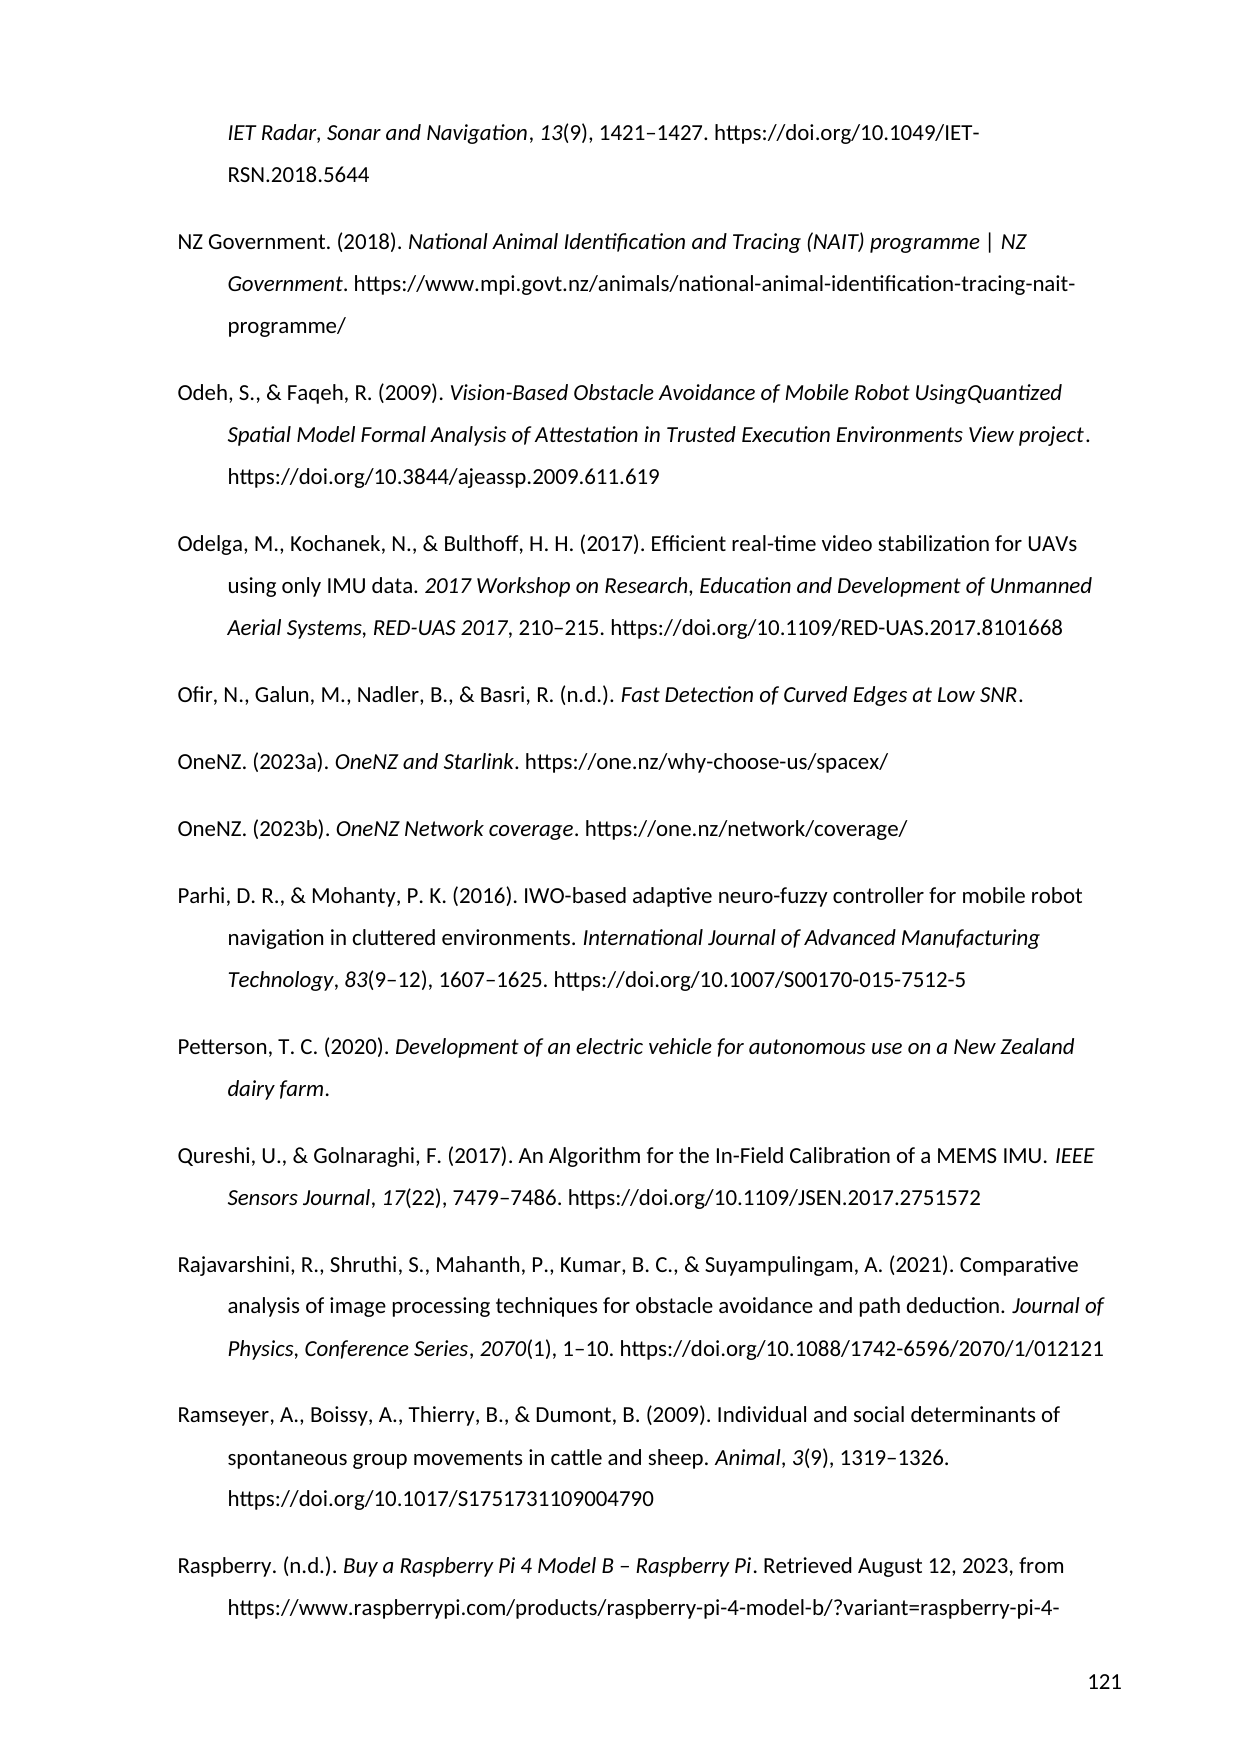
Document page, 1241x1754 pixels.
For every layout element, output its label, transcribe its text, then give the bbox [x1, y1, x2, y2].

text Petterson, T. C. (2020). Development of an electric vehicle for autonomous use on a New Zealand dairy farm. [177, 1032, 1122, 1102]
text Ramseyer, A., Boissy, A., Thierry, B., & Dumont, B. (2009). Individual and social determinants of spontaneous group movements in cattle and sheep. Animal, 3(9), 1319–1326. https://doi.org/10.1017/S1751731109004790 [177, 1401, 1122, 1513]
text OneNZ. (2023b). OneNZ Network coverage. https://one.nz/network/coverage/ [177, 814, 1122, 842]
text Ofir, N., Galun, M., Nadler, B., & Basri, R. (n.d.). Fast Detection of Curved Edges at Low SNR. [177, 680, 1122, 708]
text NZ Government. (2018). National Animal Identification and Tracing (NAIT) programme | NZ Government. https://www.mpi.govt.nz/animals/national-animal-identification-tracing-nait-programme/ [177, 227, 1122, 339]
text Parhi, D. R., & Mohanty, P. K. (2016). IWO-based adaptive neuro-fuzzy controller for mobile robot navigation in cluttered environments. International Journal of Advanced Manufacturing Technology, 83(9–12), 1607–1625. https://doi.org/10.1007/S00170-015-7512-5 [177, 881, 1122, 993]
text OneNZ. (2023a). OneNZ and Starlink. https://one.nz/why-choose-us/spacex/ [177, 747, 1122, 775]
text Rajavarshini, R., Shruthi, S., Mahanth, P., Kumar, B. C., & Suyampulingam, A. (2021). Comparative analysis of image processing techniques for obstacle avoidance and path deduction. Journal of Physics, Conference Series, 2070(1), 1–10. https://doi.org/10.1088/1742-6596/2070/1/012121 [177, 1250, 1122, 1362]
text Qureshi, U., & Golnaraghi, F. (2017). An Algorithm for the In-Field Calibration of a MEMS IMU. IEEE Sensors Journal, 17(22), 7479–7486. https://doi.org/10.1109/JSEN.2017.2751572 [177, 1141, 1122, 1211]
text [177, 1552, 1122, 1622]
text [177, 118, 1122, 188]
text Odeh, S., & Faqeh, R. (2009). Vision-Based Obstacle Avoidance of Mobile Robot UsingQuantized Spatial Model Formal Analysis of Attestation in Trusted Execution Environments View project. https://doi.org/10.3844/ajeassp.2009.611.619 [177, 378, 1122, 490]
text Odelga, M., Kochanek, N., & Bulthoff, H. H. (2017). Efficient real-time video stabilization for UAVs using only IMU data. 2017 Workshop on Research, Education and Development of Unmanned Aerial Systems, RED-UAS 2017, 210–215. https://doi.org/10.1109/RED-UAS.2017.8101668 [177, 529, 1122, 641]
